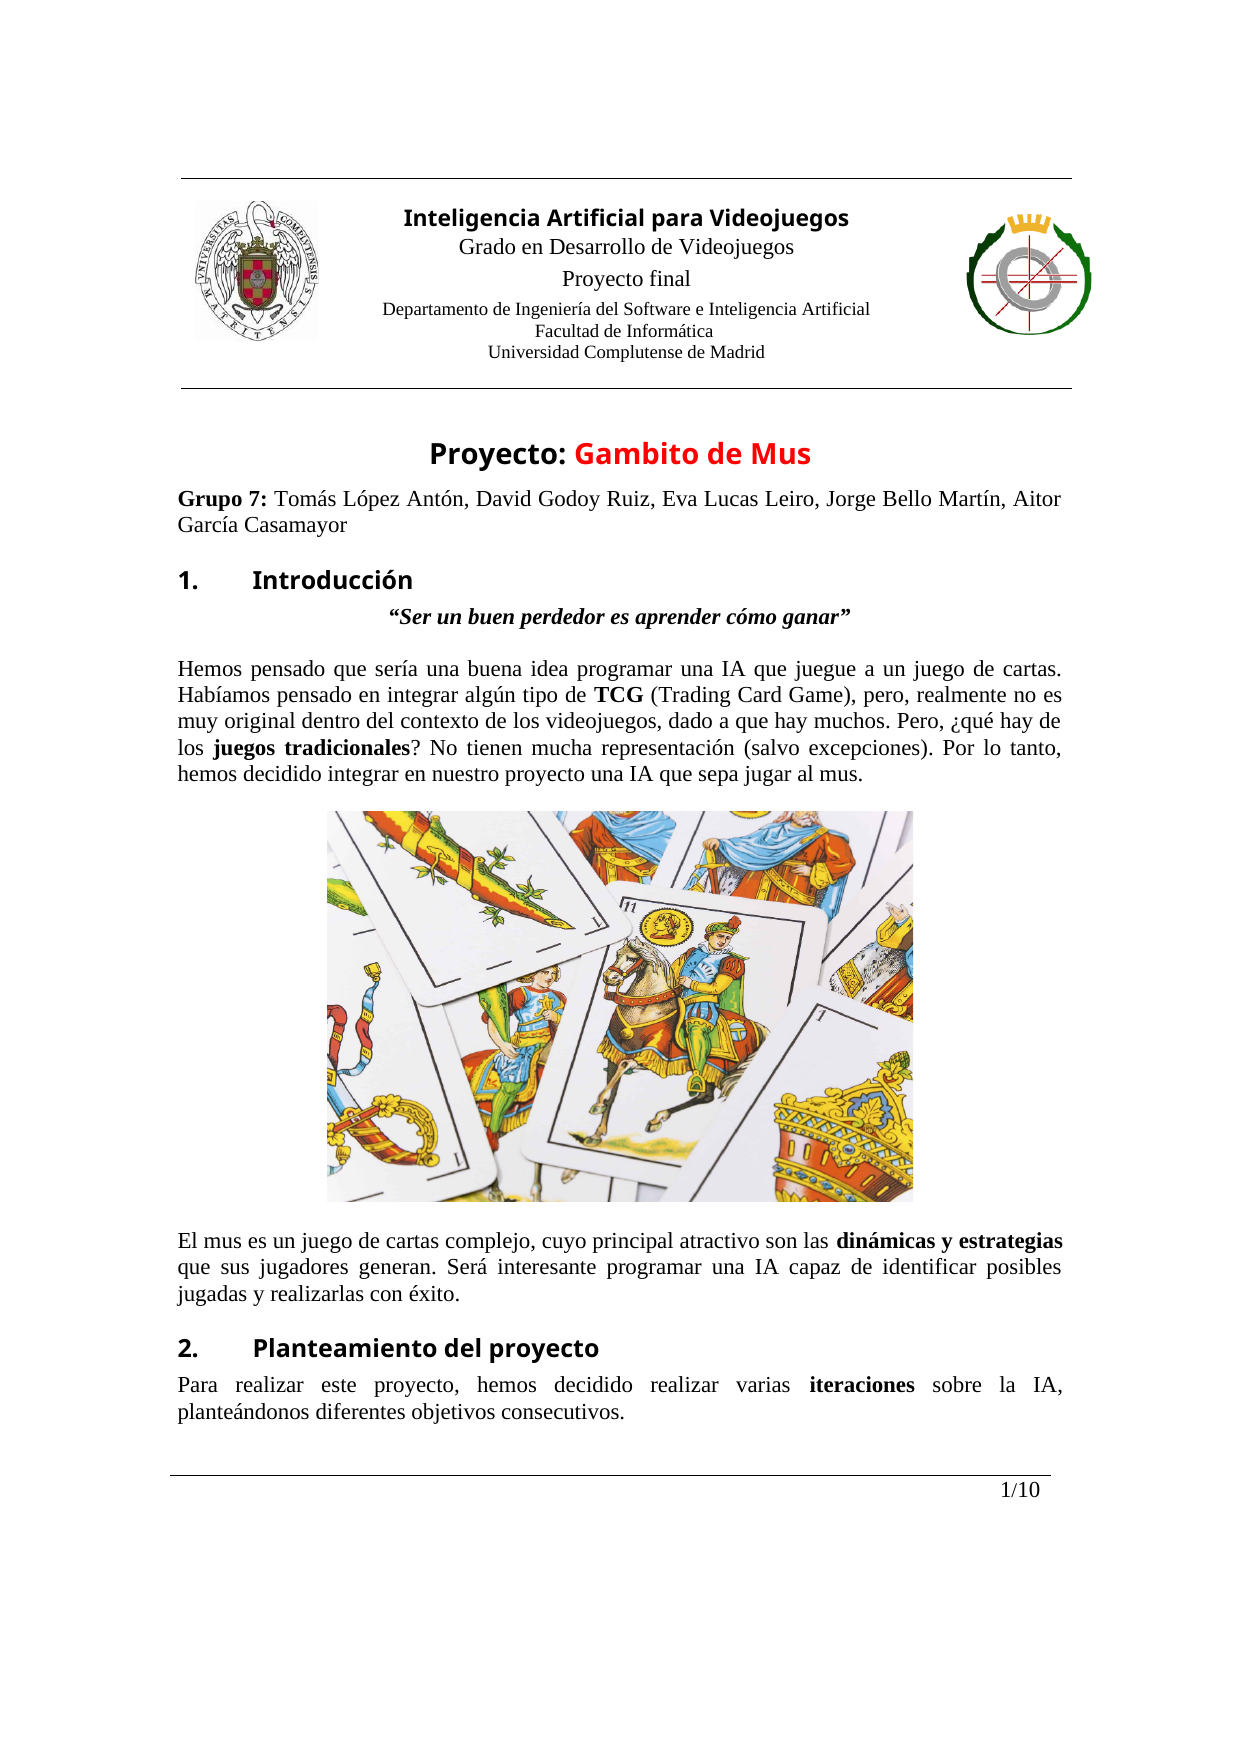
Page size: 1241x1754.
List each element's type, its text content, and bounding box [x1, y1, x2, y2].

table_header [920, 179, 1072, 388]
picture [966, 211, 1092, 337]
table_header [181, 179, 333, 388]
subtitle Planteamiento del proyecto [177, 1331, 1063, 1365]
text Grupo 7: Tomás López Antón, David Godoy Ruiz, Eva Lucas Leiro, Jorge Bello Martín, Aitor García Casamayor [177, 485, 1063, 538]
title Proyecto: Gambito de Mus [177, 402, 1063, 473]
text Hemos pensado que sería una buena idea programar una IA que juegue a un juego de cartas. Habíamos pensado en integrar algún tipo de TCG (Trading Card Game), pero, realmente no es muy original dentro del contexto de los videojuegos, dado a que hay muchos. Pero, ¿qué hay de los juegos tradicionales? No tienen mucha representación (salvo excepciones). Por lo tanto, hemos decidido integrar en nuestro proyecto una IA que sepa jugar al mus. [177, 654, 1063, 786]
picture [327, 811, 914, 1202]
text El mus es un juego de cartas complejo, cuyo principal atractivo son las dinámicas y estrategias que sus jugadores generan. Será interesante programar una IA capaz de identificar posibles jugadas y realizarlas con éxito. [177, 1227, 1063, 1306]
picture [195, 201, 319, 341]
subtitle Introducción [177, 563, 1063, 597]
text “Ser un buen perdedor es aprender cómo ganar” [177, 603, 1063, 629]
table_header Inteligencia Artificial para Videojuegos Grado en Desarrollo de Videojuegos Proyecto final Departamento de Ingeniería del Software e Inteligencia Artificial Facultad de Informática Universidad Complutense de Madrid [333, 179, 920, 388]
text Para realizar este proyecto, hemos decidido realizar varias iteraciones sobre la IA, planteándonos diferentes objetivos consecutivos. [177, 1371, 1063, 1424]
